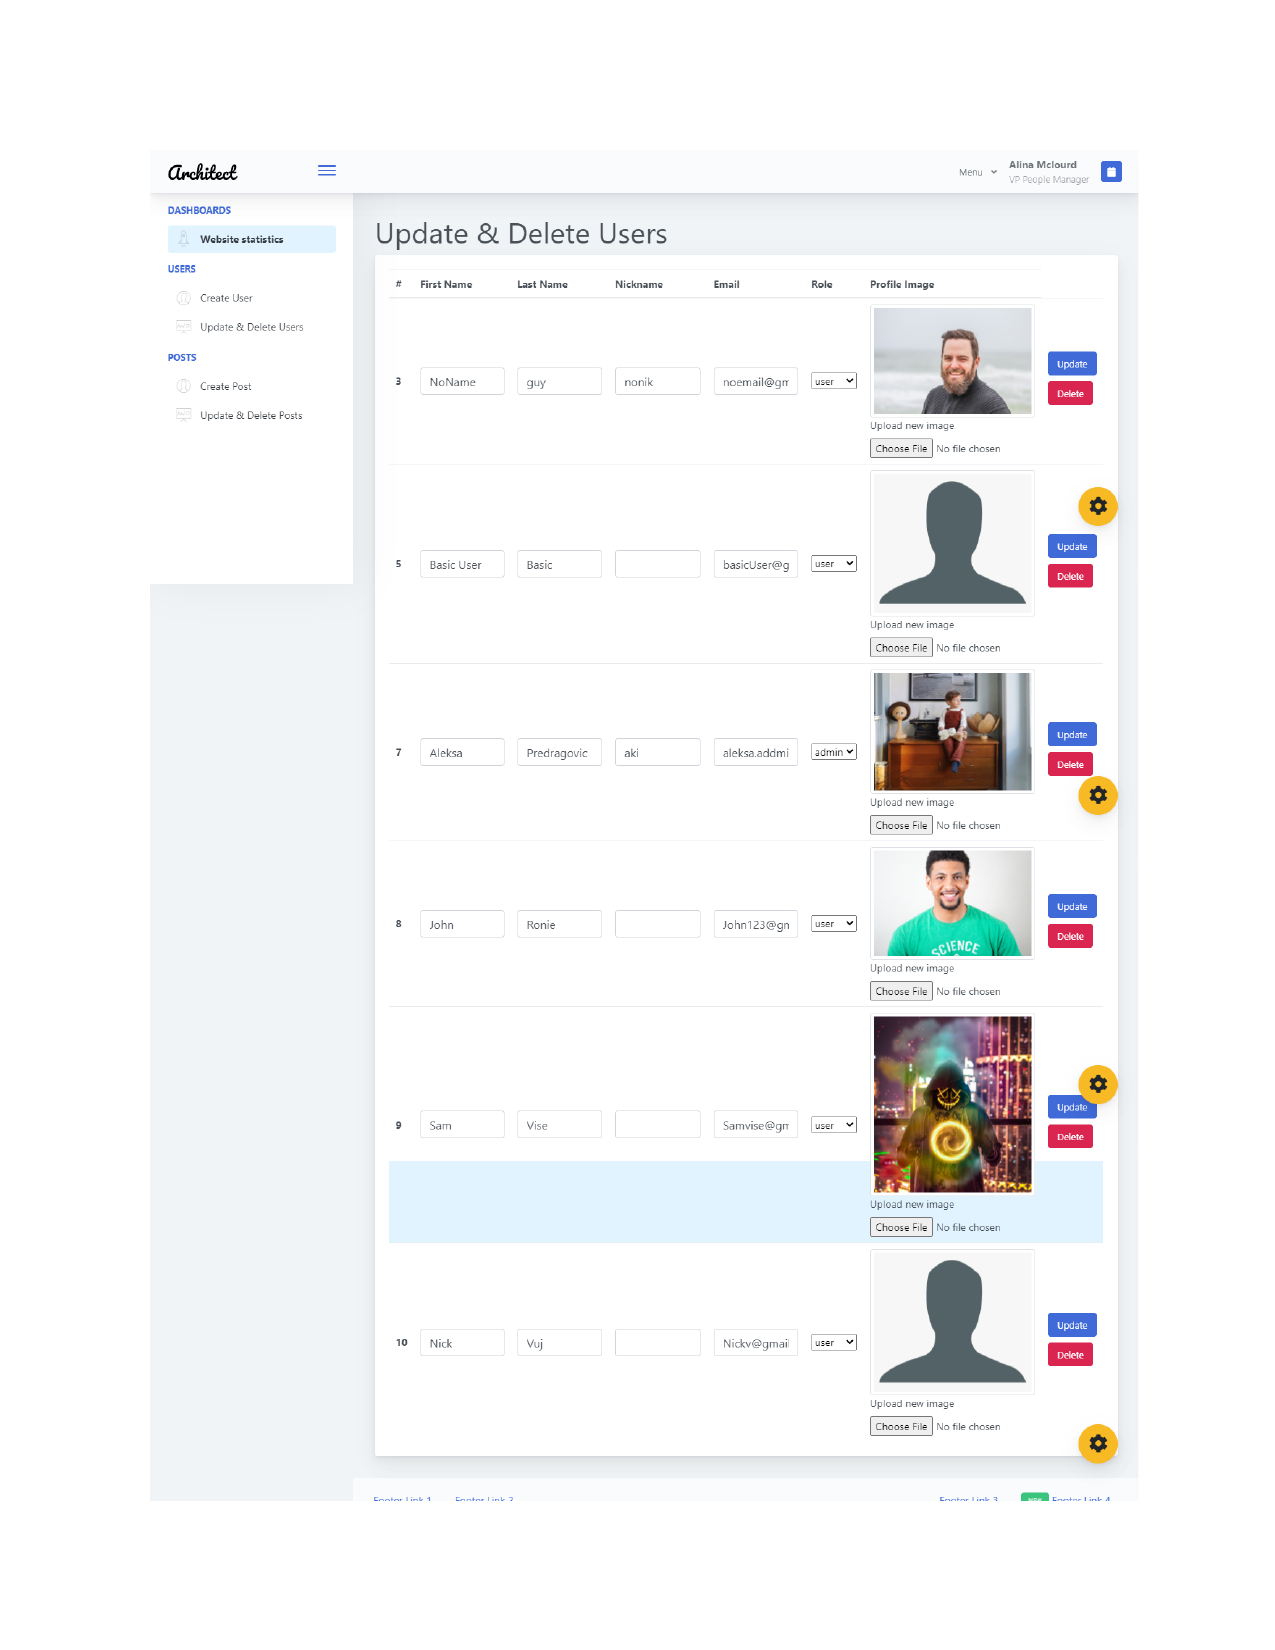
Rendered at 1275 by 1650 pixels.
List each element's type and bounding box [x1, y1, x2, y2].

picture [150, 150, 1139, 1501]
